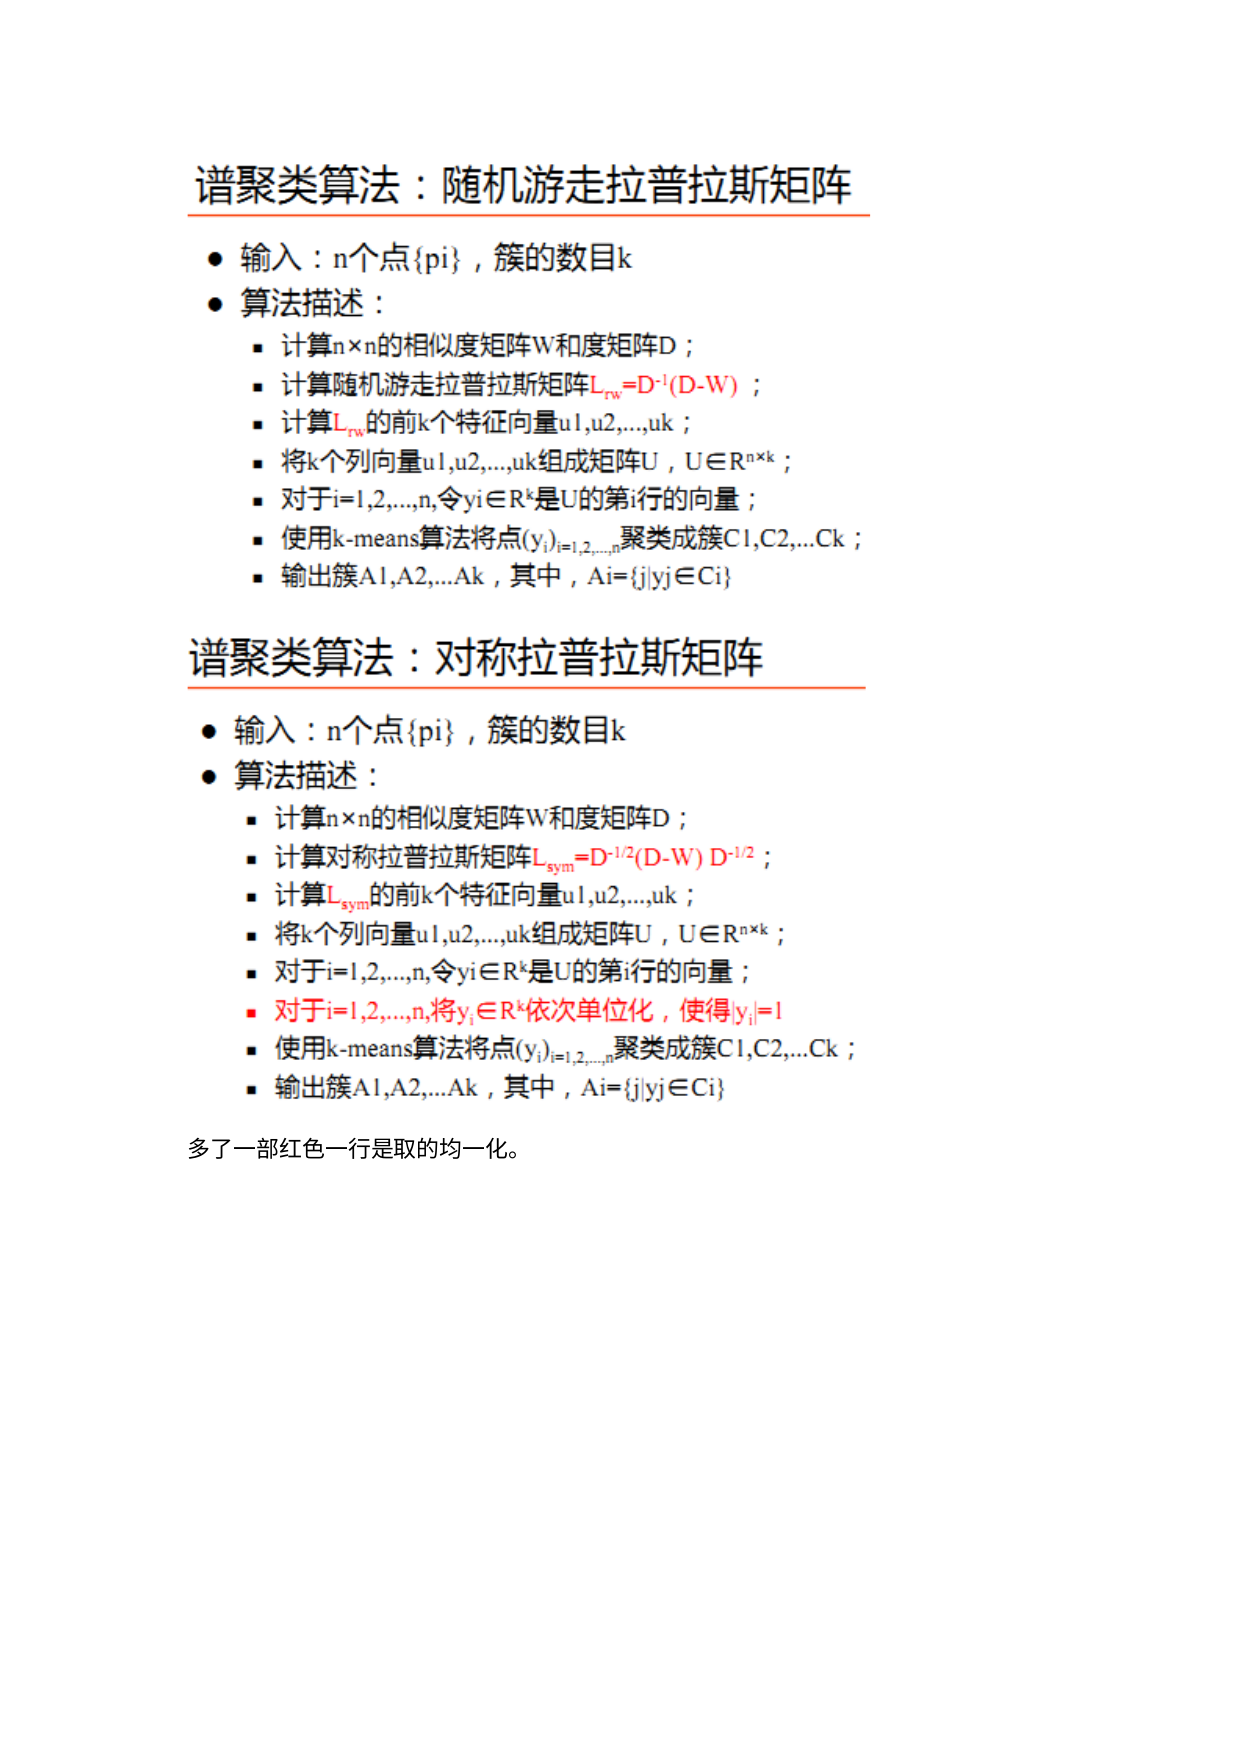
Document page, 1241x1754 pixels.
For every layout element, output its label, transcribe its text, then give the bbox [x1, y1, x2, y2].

picture [187, 150, 871, 600]
text 多了一部红色一行是取的均一化。 [187, 1131, 1053, 1164]
picture [187, 620, 866, 1110]
